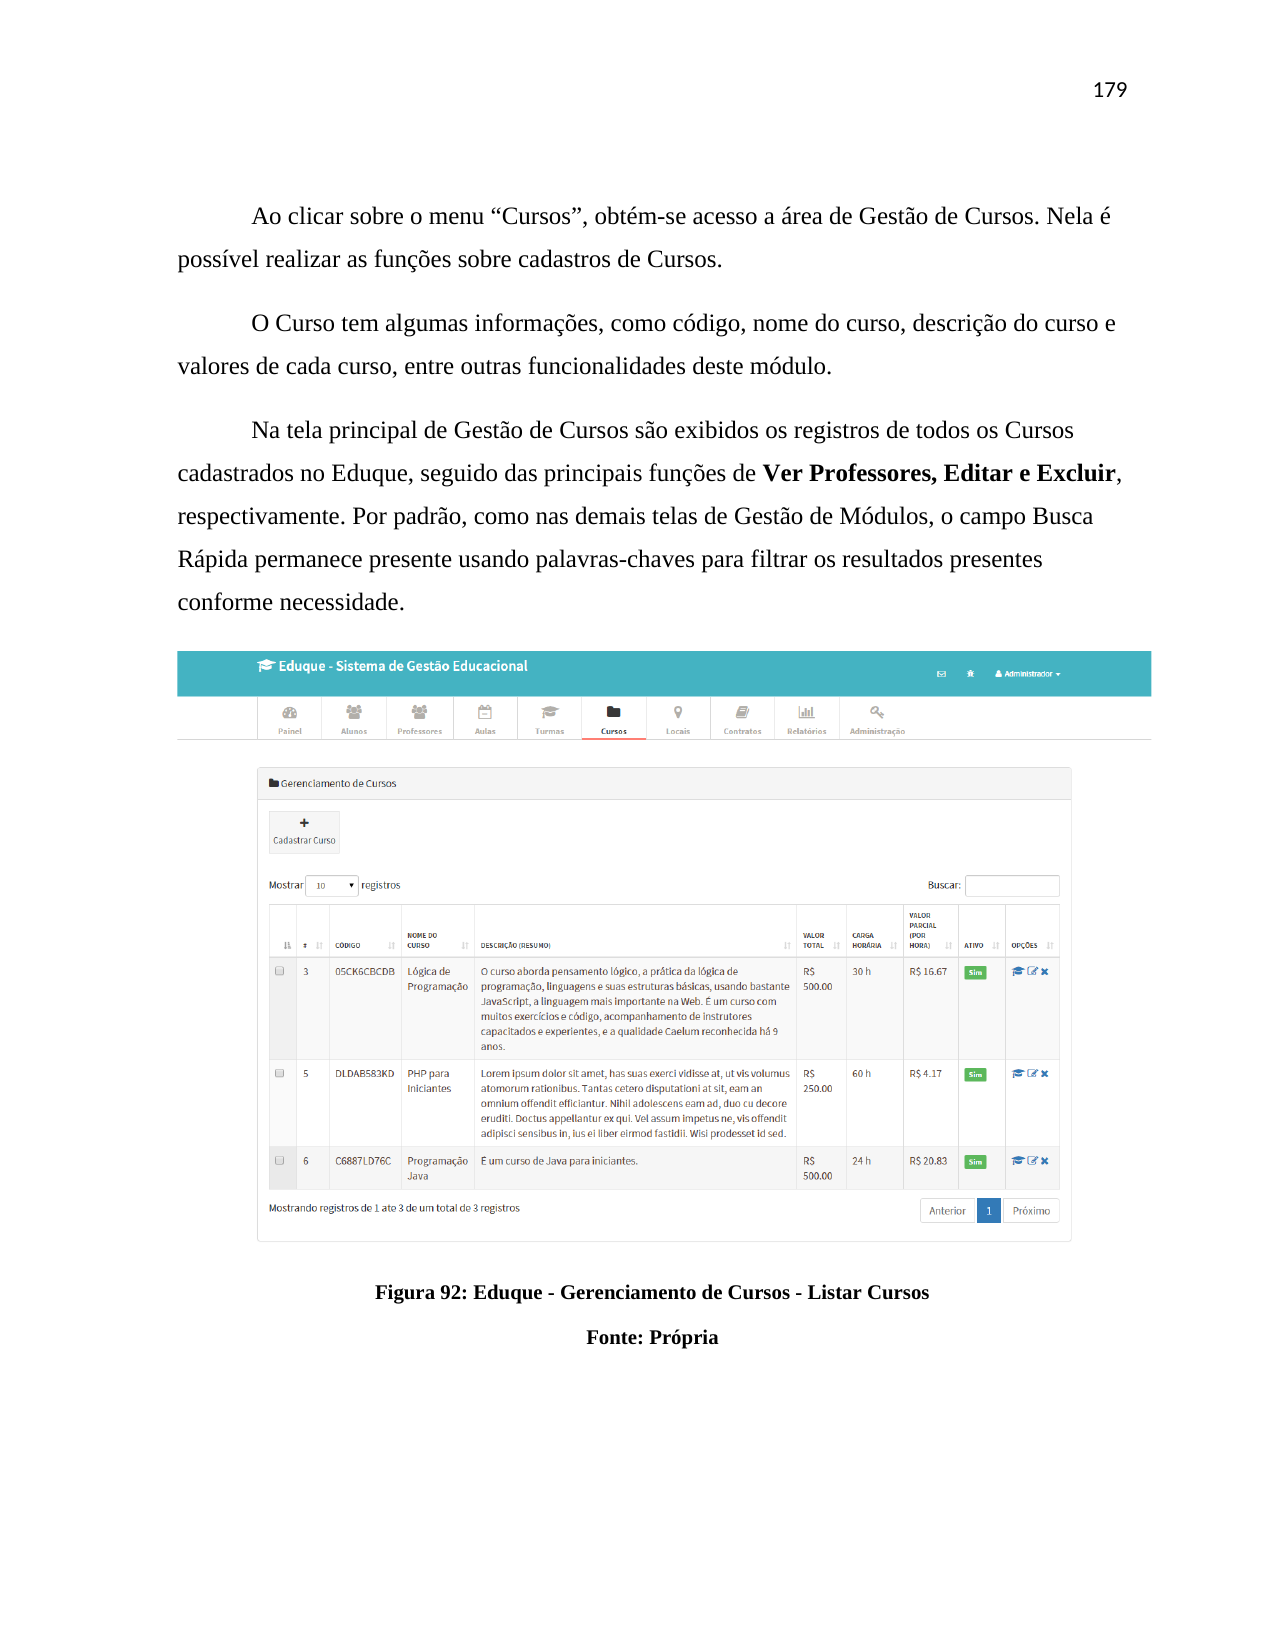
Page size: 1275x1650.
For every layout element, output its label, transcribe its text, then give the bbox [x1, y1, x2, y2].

text O Curso tem algumas informações, como código, nome do curso, descrição do curso e valores de cada curso, entre outras funcionalidades deste módulo. [177, 308, 1127, 380]
text Ao clicar sobre o menu “Cursos”, obtém-se acesso a área de Gestão de Cursos. Nela é possível realizar as funções sobre cadastros de Cursos. [177, 201, 1127, 273]
text Na tela principal de Gestão de Cursos são exibidos os registros de todos os Cursos cadastrados no Eduque, seguido das principais funções de Ver Professores, Editar e Excluir, respectivamente. Por padrão, como nas demais telas de Gestão de Módulos, o campo Busca Rápida permanece presente usando palavras-chaves para filtrar os resultados presentes conforme necessidade. [177, 415, 1127, 616]
text Fonte: Própria [177, 1325, 1127, 1349]
picture [177, 651, 1152, 1256]
text Figura 92: Eduque - Gerenciamento de Cursos - Listar Cursos [177, 1280, 1127, 1304]
